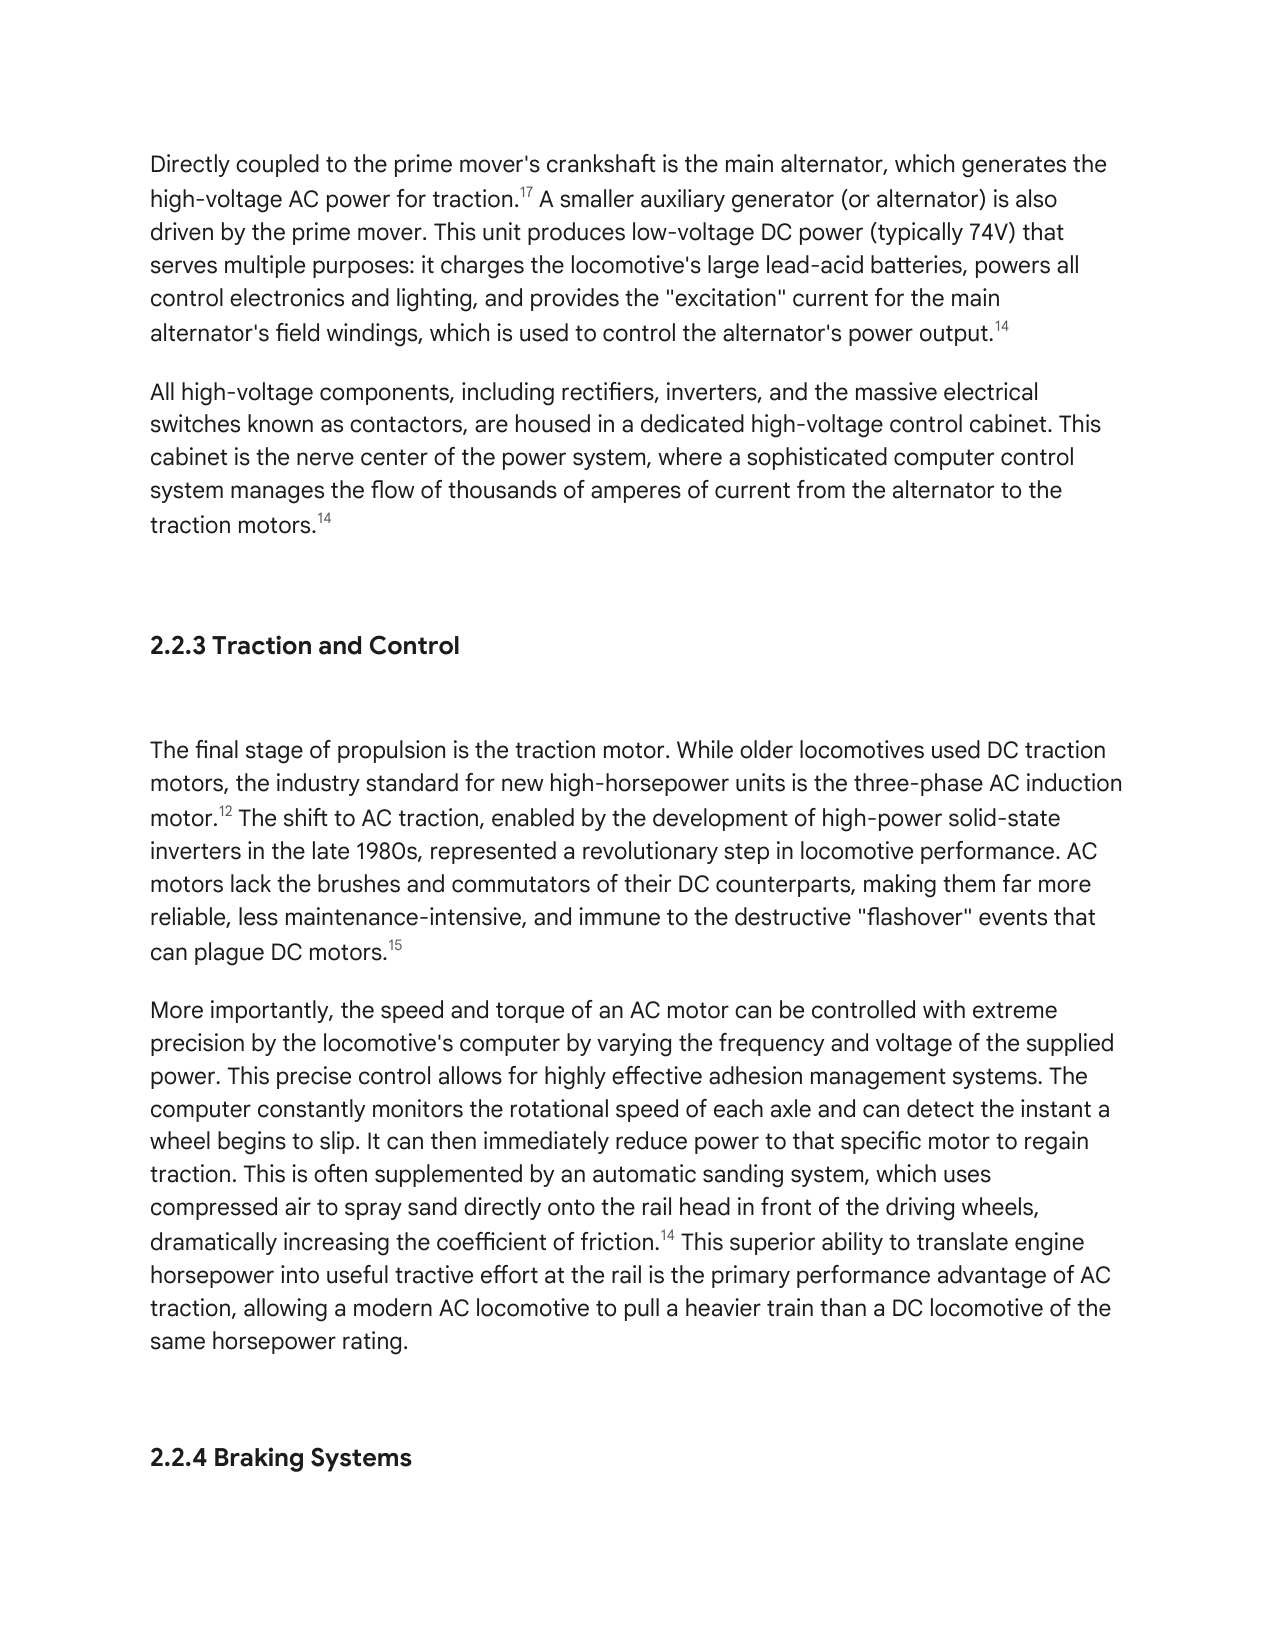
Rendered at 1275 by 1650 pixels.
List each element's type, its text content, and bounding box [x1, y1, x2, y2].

subtitle 2.2.4 Braking Systems [150, 1442, 1125, 1474]
text All high-voltage components, including rectifiers, inverters, and the massive electrical switches known as contactors, are housed in a dedicated high-voltage control cabinet. This cabinet is the nerve center of the power system, where a sophisticated computer control system manages the flow of thousands of amperes of current from the alternator to the traction motors.14 [150, 378, 1125, 540]
text More importantly, the speed and torque of an AC motor can be controlled with extreme precision by the locomotive's computer by varying the frequency and voltage of the supplied power. This precise control allows for highly effective adhesion management systems. The computer constantly monitors the rotational speed of each axle and can detect the instant a wheel begins to slip. It can then immediately reduce power to that specific motor to regain traction. This is often supplemented by an automatic sanding system, which uses compressed air to spray sand directly onto the rail head in front of the driving wheels, dramatically increasing the coefficient of friction.14 This superior ability to translate engine horsepower into useful tractive effort at the rail is the primary performance advantage of AC traction, allowing a modern AC locomotive to pull a heavier train than a DC locomotive of the same horsepower rating. [150, 997, 1125, 1356]
text The final stage of propulsion is the traction motor. While older locomotives used DC traction motors, the industry standard for new high-horsepower units is the three-phase AC induction motor.12 The shift to AC traction, enabled by the development of high-power solid-state inverters in the late 1980s, represented a revolutionary step in locomotive performance. AC motors lack the brushes and commutators of their DC counterparts, making them far more reliable, less maintenance-intensive, and immune to the destructive "flashover" events that can plague DC motors.15 [150, 736, 1125, 967]
subtitle 2.2.3 Traction and Control [150, 630, 1125, 662]
text Directly coupled to the prime mover's crankshaft is the main alternator, which generates the high-voltage AC power for traction.17 A smaller auxiliary generator (or alternator) is also driven by the prime mover. This unit produces low-voltage DC power (typically 74V) that serves multiple purposes: it charges the locomotive's large lead-acid batteries, powers all control electronics and lighting, and provides the "excitation" current for the main alternator's field windings, which is used to control the alternator's power output.14 [150, 150, 1125, 348]
